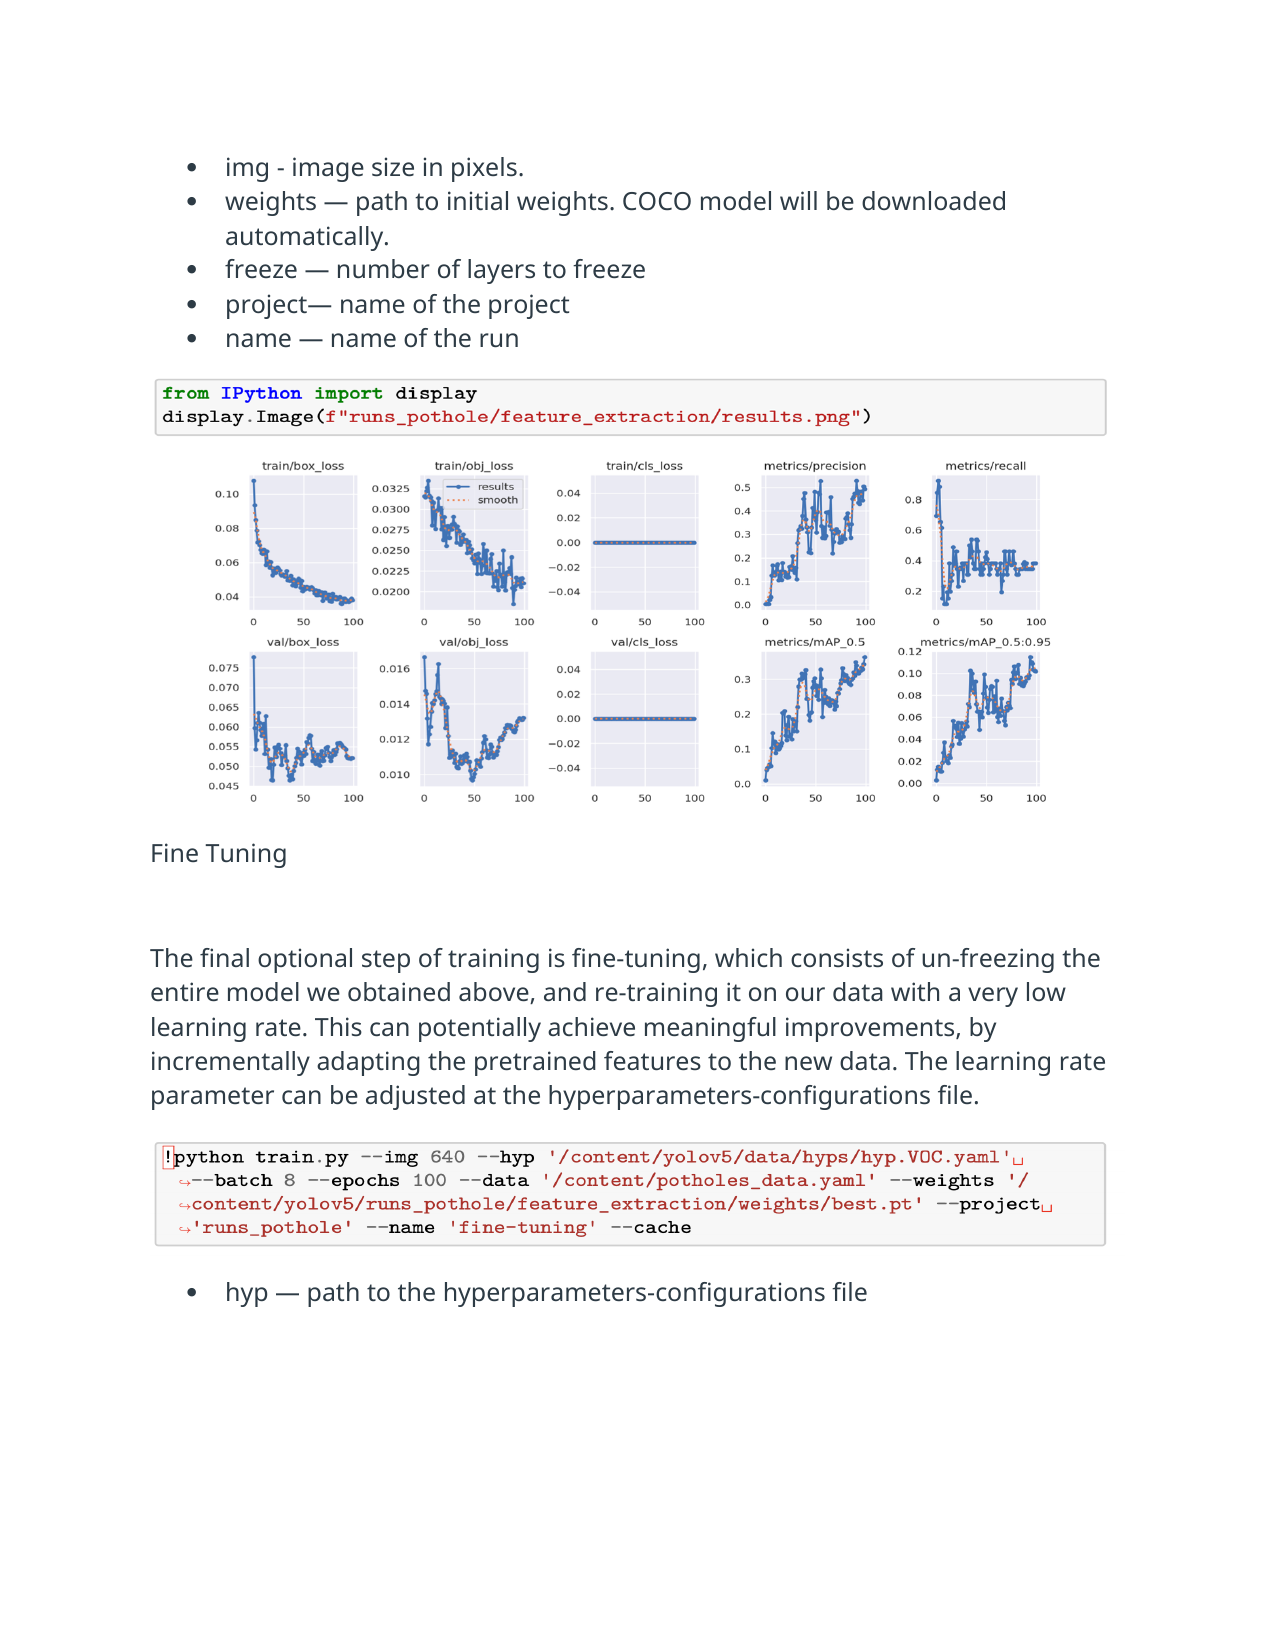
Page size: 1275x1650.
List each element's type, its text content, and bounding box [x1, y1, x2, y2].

list freeze — number of layers to freeze [187, 252, 1125, 286]
list img - image size in pixels. [187, 150, 1125, 184]
picture [150, 1130, 1125, 1256]
list project— name of the project [187, 286, 1125, 320]
list weights — path to initial weights. COCO model will be downloaded automatically. [187, 184, 1125, 252]
text The final optional step of training is fine-tuning, which consists of un-freezing the entire model we obtained above, and re-training it on our data with a very low learning rate. This can potentially achieve meaningful improvements, by incrementally adapting the pretrained features to the new data. The learning rate parameter can be adjusted at the hyperparameters-configurations file. [150, 941, 1125, 1111]
picture [150, 373, 1125, 817]
list hyp — path to the hyperparameters-configurations file [187, 1274, 1125, 1308]
text Fine Tuning [150, 835, 1125, 869]
list name — name of the run [187, 320, 1125, 354]
